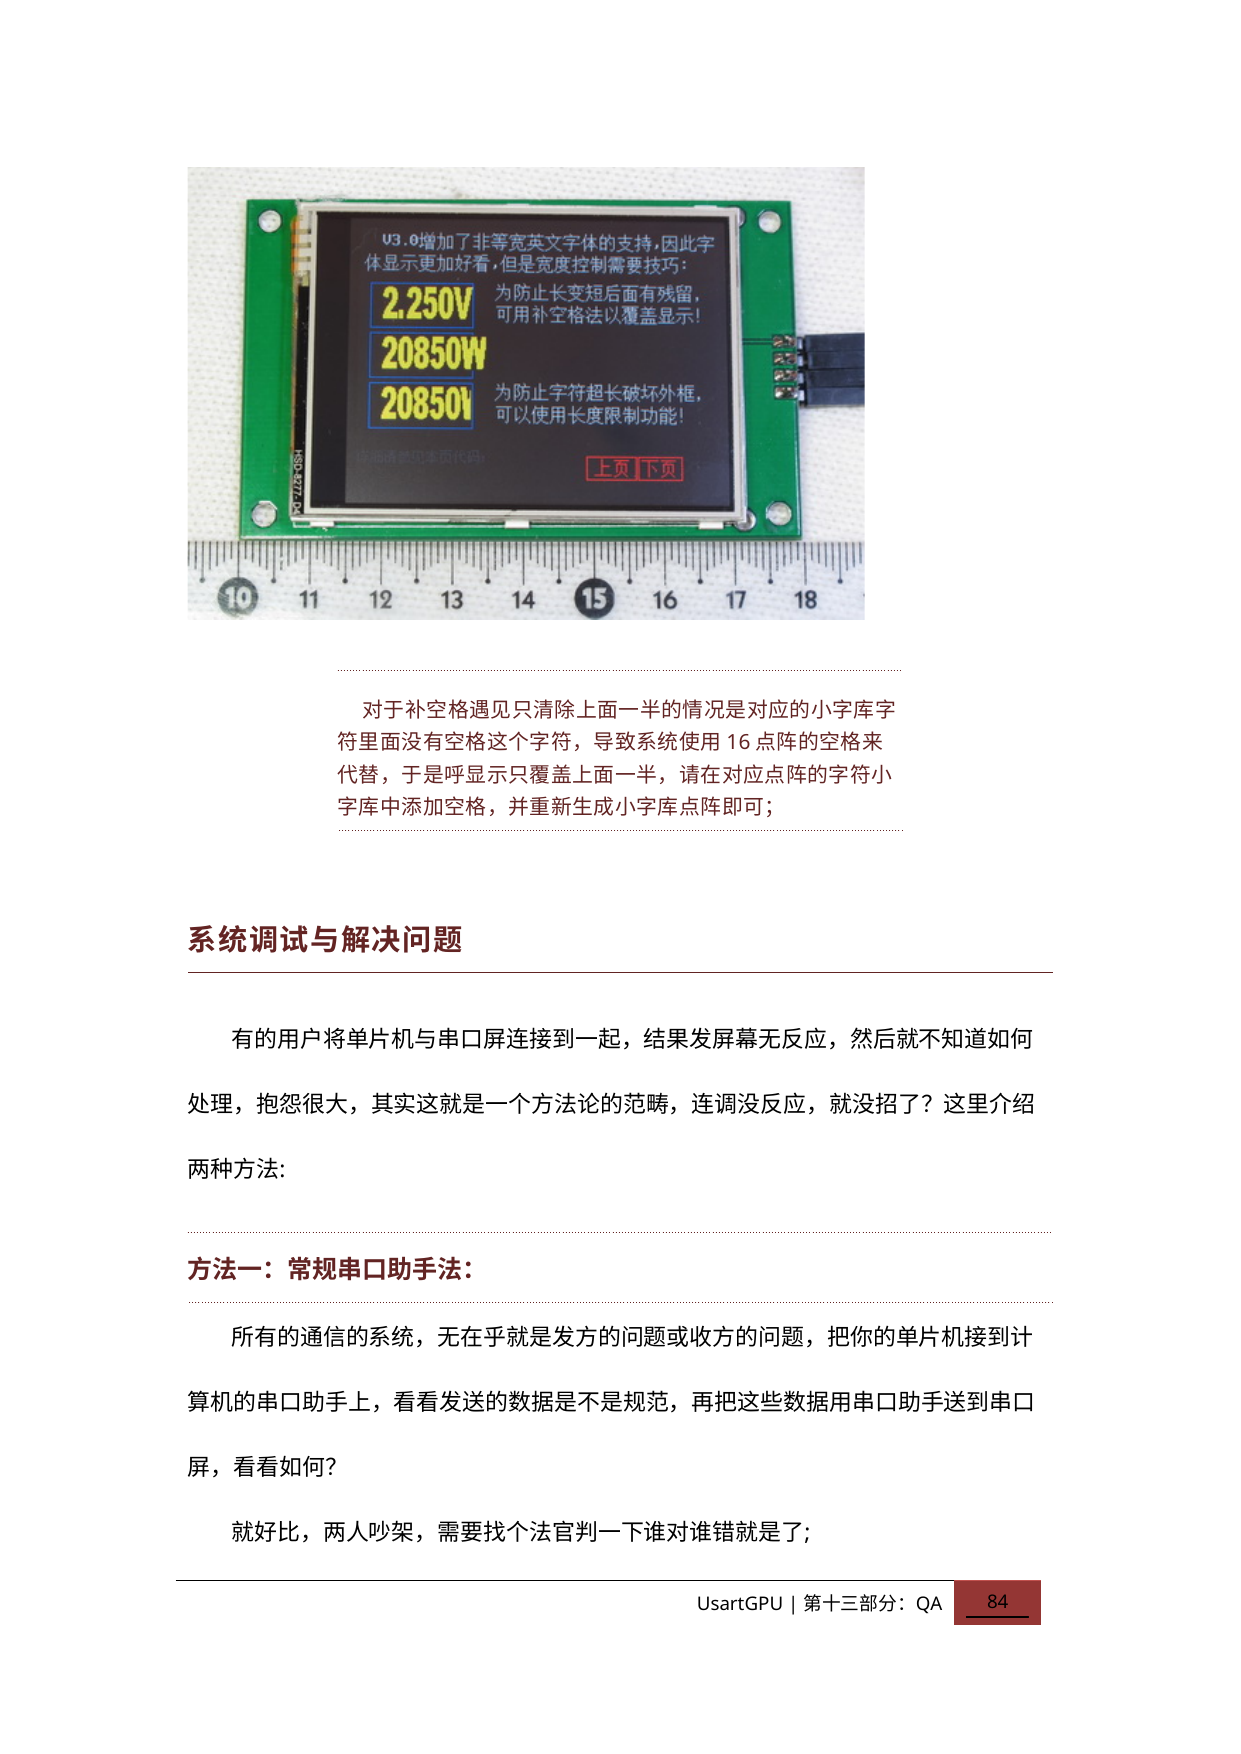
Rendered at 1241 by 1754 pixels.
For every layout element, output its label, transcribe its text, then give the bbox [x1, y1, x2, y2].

picture [187, 167, 865, 620]
text 有的用户将单片机与串口屏连接到一起，结果发屏幕无反应，然后就不知道如何处理，抱怨很大，其实这就是一个方法论的范畴，连调没反应，就没招了？这里介绍两种方法: [187, 1005, 1053, 1200]
text 所有的通信的系统，无在乎就是发方的问题或收方的问题，把你的单片机接到计算机的串口助手上，看看发送的数据是不是规范，再把这些数据用串口助手送到串口屏，看看如何？ [187, 1303, 1053, 1498]
subtitle 系统调试与解决问题 [187, 905, 1053, 973]
text 就好比，两人吵架，需要找个法官判一下谁对谁错就是了; [187, 1498, 1053, 1563]
subtitle 方法一：常规串口助手法： [187, 1232, 1053, 1303]
text 对于补空格遇见只清除上面一半的情况是对应的小字库字符里面没有空格这个字符，导致系统使用16点阵的空格来代替，于是呼显示只覆盖上面一半，请在对应点阵的字符小字库中添加空格，并重新生成小字库点阵即可； [337, 670, 903, 831]
